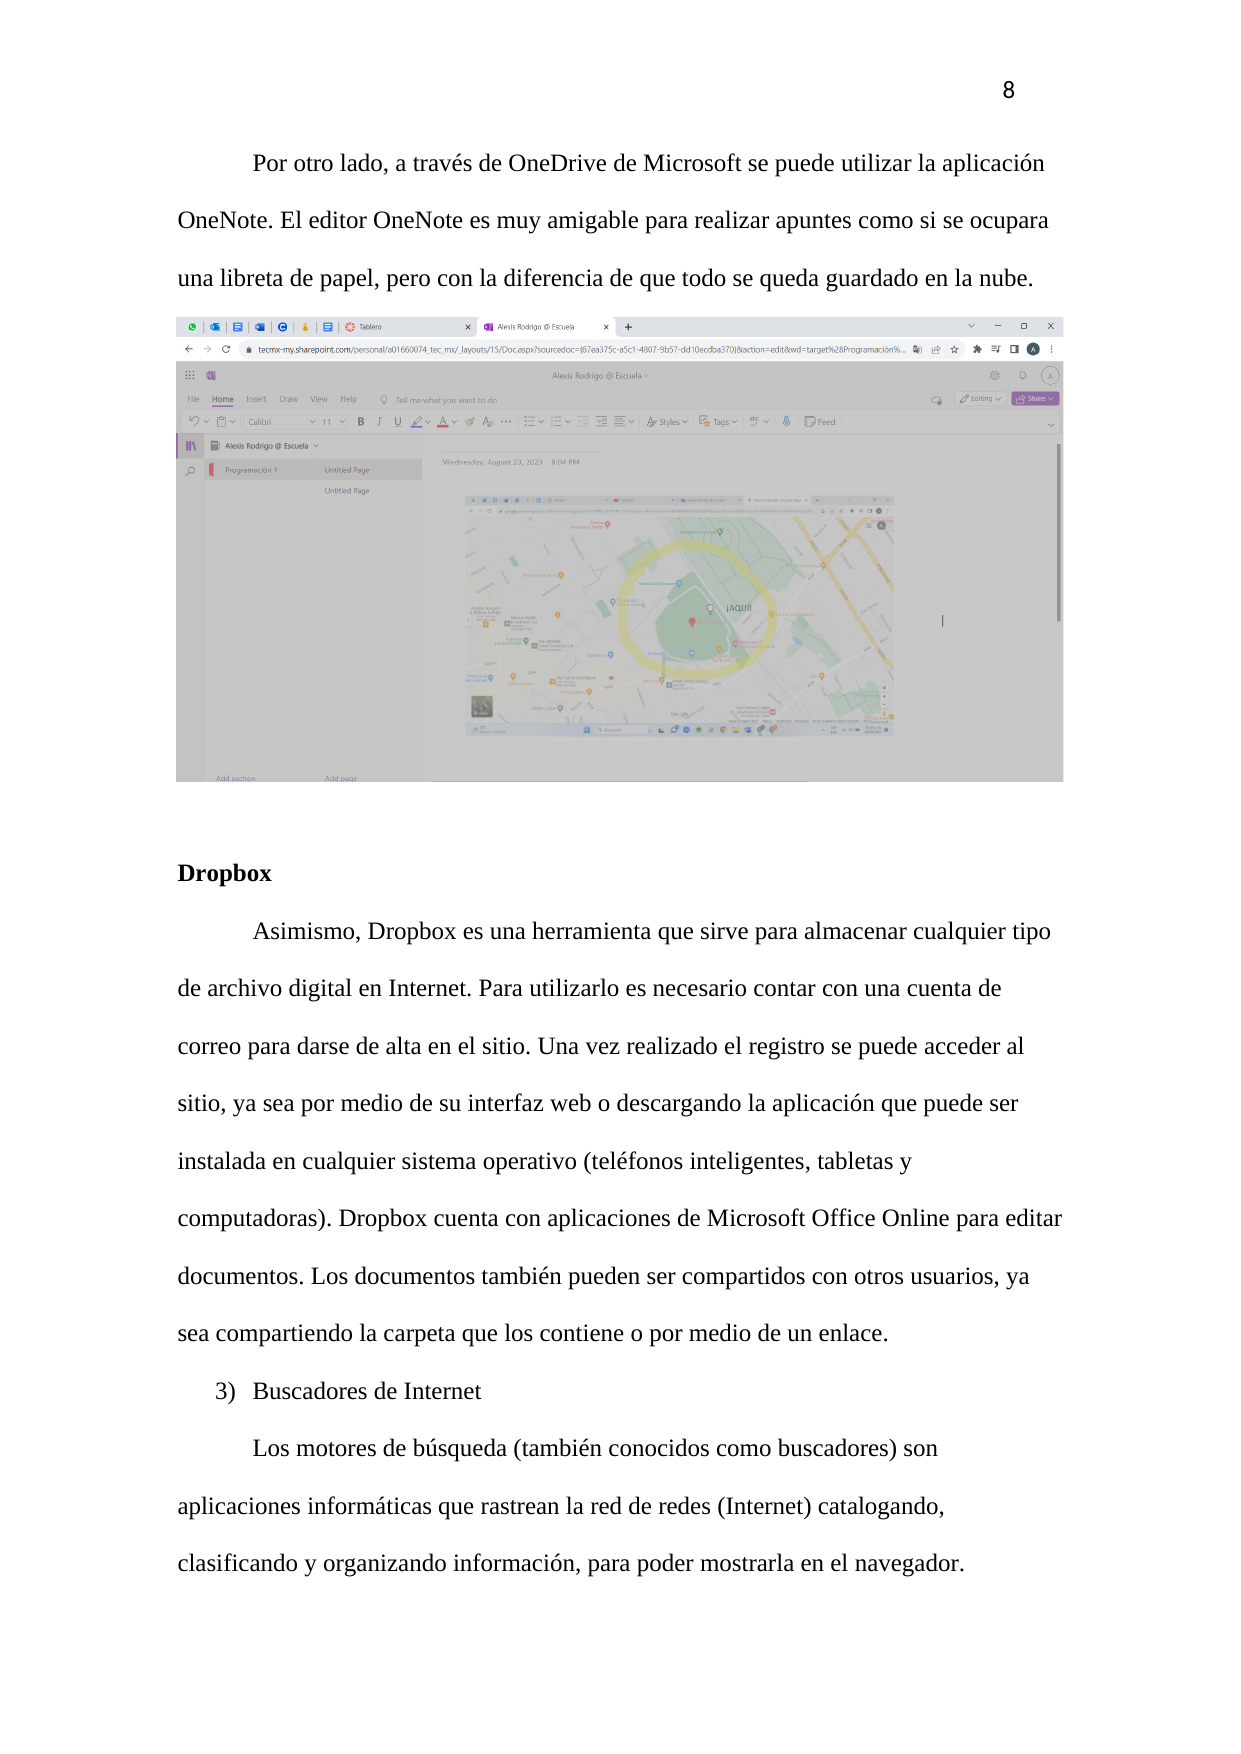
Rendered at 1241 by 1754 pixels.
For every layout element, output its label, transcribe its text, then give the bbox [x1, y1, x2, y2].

text Por otro lado, a través de OneDrive de Microsoft se puede utilizar la aplicación OneNote. El editor OneNote es muy amigable para realizar apuntes como si se ocupara una libreta de papel, pero con la diferencia de que todo se queda guardado en la nube. [177, 148, 1063, 291]
text Los motores de búsqueda (también conocidos como buscadores) son aplicaciones informáticas que rastrean la red de redes (Internet) catalogando, clasificando y organizando información, para poder mostrarla en el navegador. [177, 1433, 1063, 1577]
list Buscadores de Internet [215, 1376, 1063, 1404]
text Asimismo, Dropbox es una herramienta que sirve para almacenar cualquier tipo de archivo digital en Internet. Para utilizarlo es necesario contar con una cuenta de correo para darse de alta en el sitio. Una vez realizado el registro se puede acceder al sitio, ya sea por medio de su interfaz web o descargando la aplicación que puede ser instalada en cualquier sistema operativo (teléfonos inteligentes, tabletas y computadoras). Dropbox cuenta con aplicaciones de Microsoft Office Online para editar documentos. Los documentos también pueden ser compartidos con otros usuarios, ya sea compartiendo la carpeta que los contiene o por medio de un enlace. [177, 916, 1063, 1347]
picture [176, 317, 1064, 782]
text Dropbox [177, 782, 1063, 887]
